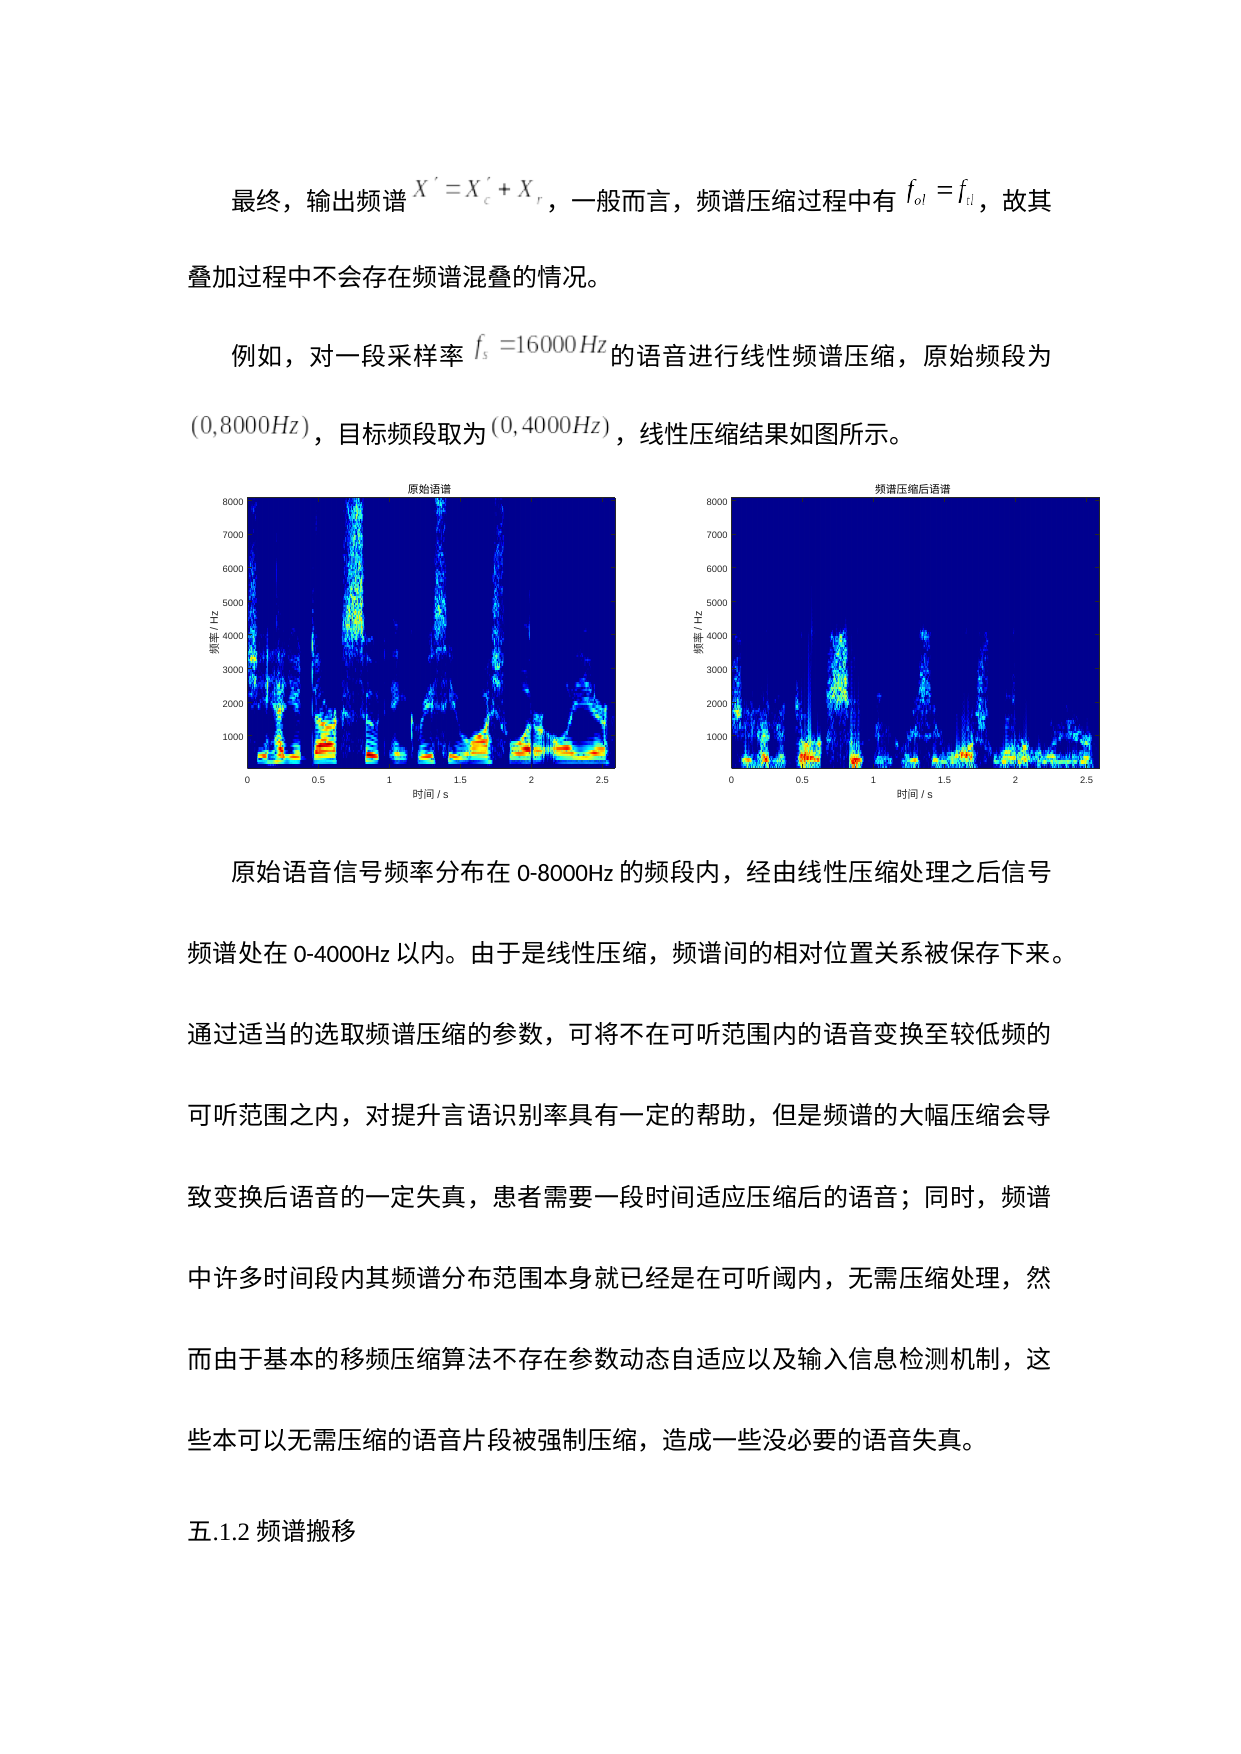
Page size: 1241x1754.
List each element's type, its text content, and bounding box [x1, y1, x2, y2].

text 最终，输出频谱，一般而言，频谱压缩过程中有，故其叠加过程中不会存在频谱混叠的情况。 [187, 162, 1053, 308]
text 原始语音信号频率分布在0-8000Hz的频段内，经由线性压缩处理之后信号频谱处在0-4000Hz以内。由于是线性压缩，频谱间的相对位置关系被保存下来。通过适当的选取频谱压缩的参数，可将不在可听范围内的语音变换至较低频的可听范围之内，对提升言语识别率具有一定的帮助，但是频谱的大幅压缩会导致变换后语音的一定失真，患者需要一段时间适应压缩后的语音；同时，频谱中许多时间段内其频谱分布范围本身就已经是在可听阈内，无需压缩处理，然而由于基本的移频压缩算法不存在参数动态自适应以及输入信息检测机制，这些本可以无需压缩的语音片段被强制压缩，造成一些没必要的语音失真。 [187, 838, 1053, 1471]
text 例如，对一段采样率的语音进行线性频谱压缩，原始频段为，目标频段取为，线性压缩结果如图所示。 [187, 317, 1053, 463]
list 频谱搬移 [187, 1497, 1053, 1562]
